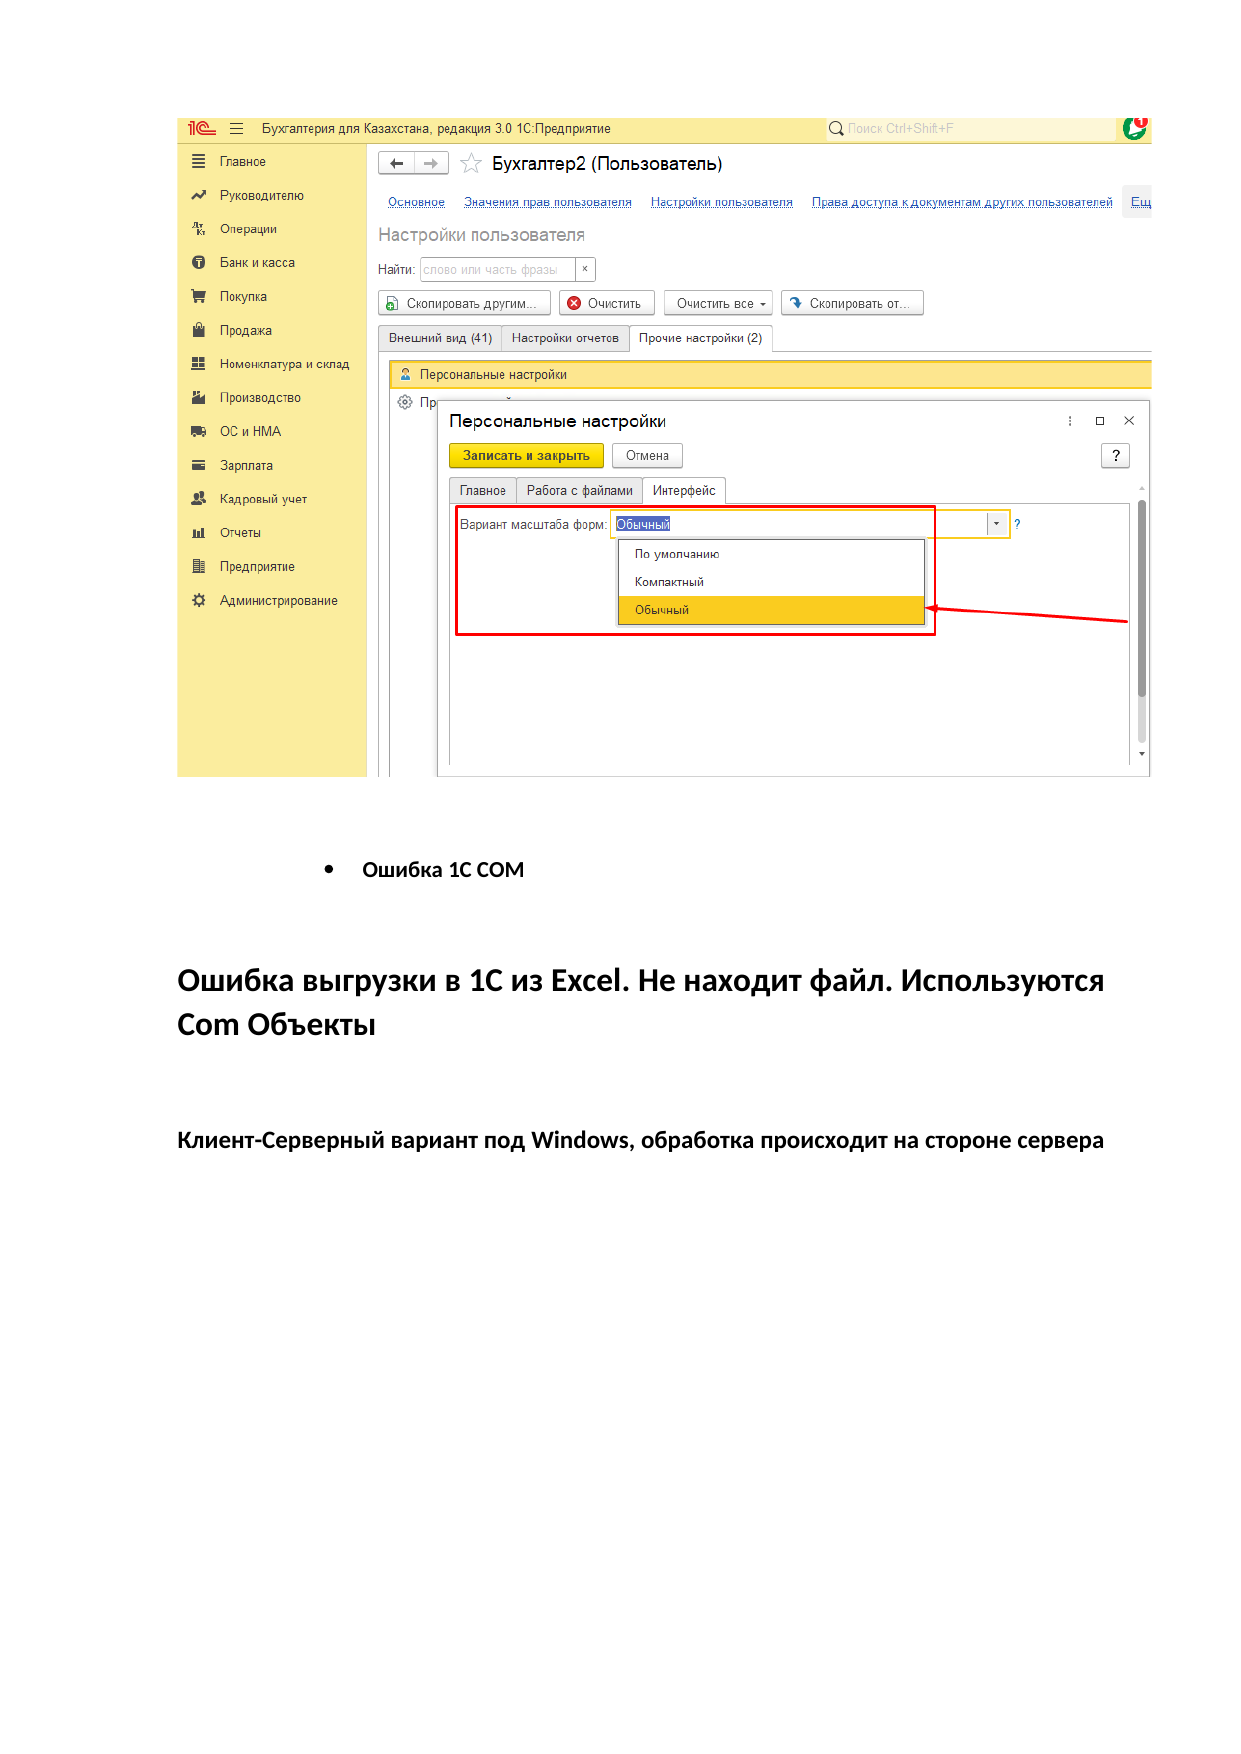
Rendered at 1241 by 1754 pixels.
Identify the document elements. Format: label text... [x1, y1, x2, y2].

text Ошибка выгрузки в 1С из Excel. Не находит файл. Используются Com Объекты [177, 959, 1152, 1043]
text Клиент-Серверный вариант под Windows, обработка происходит на стороне сервера [177, 1124, 1152, 1154]
picture [177, 118, 1152, 777]
list Ошибка 1С COM [325, 855, 1152, 883]
